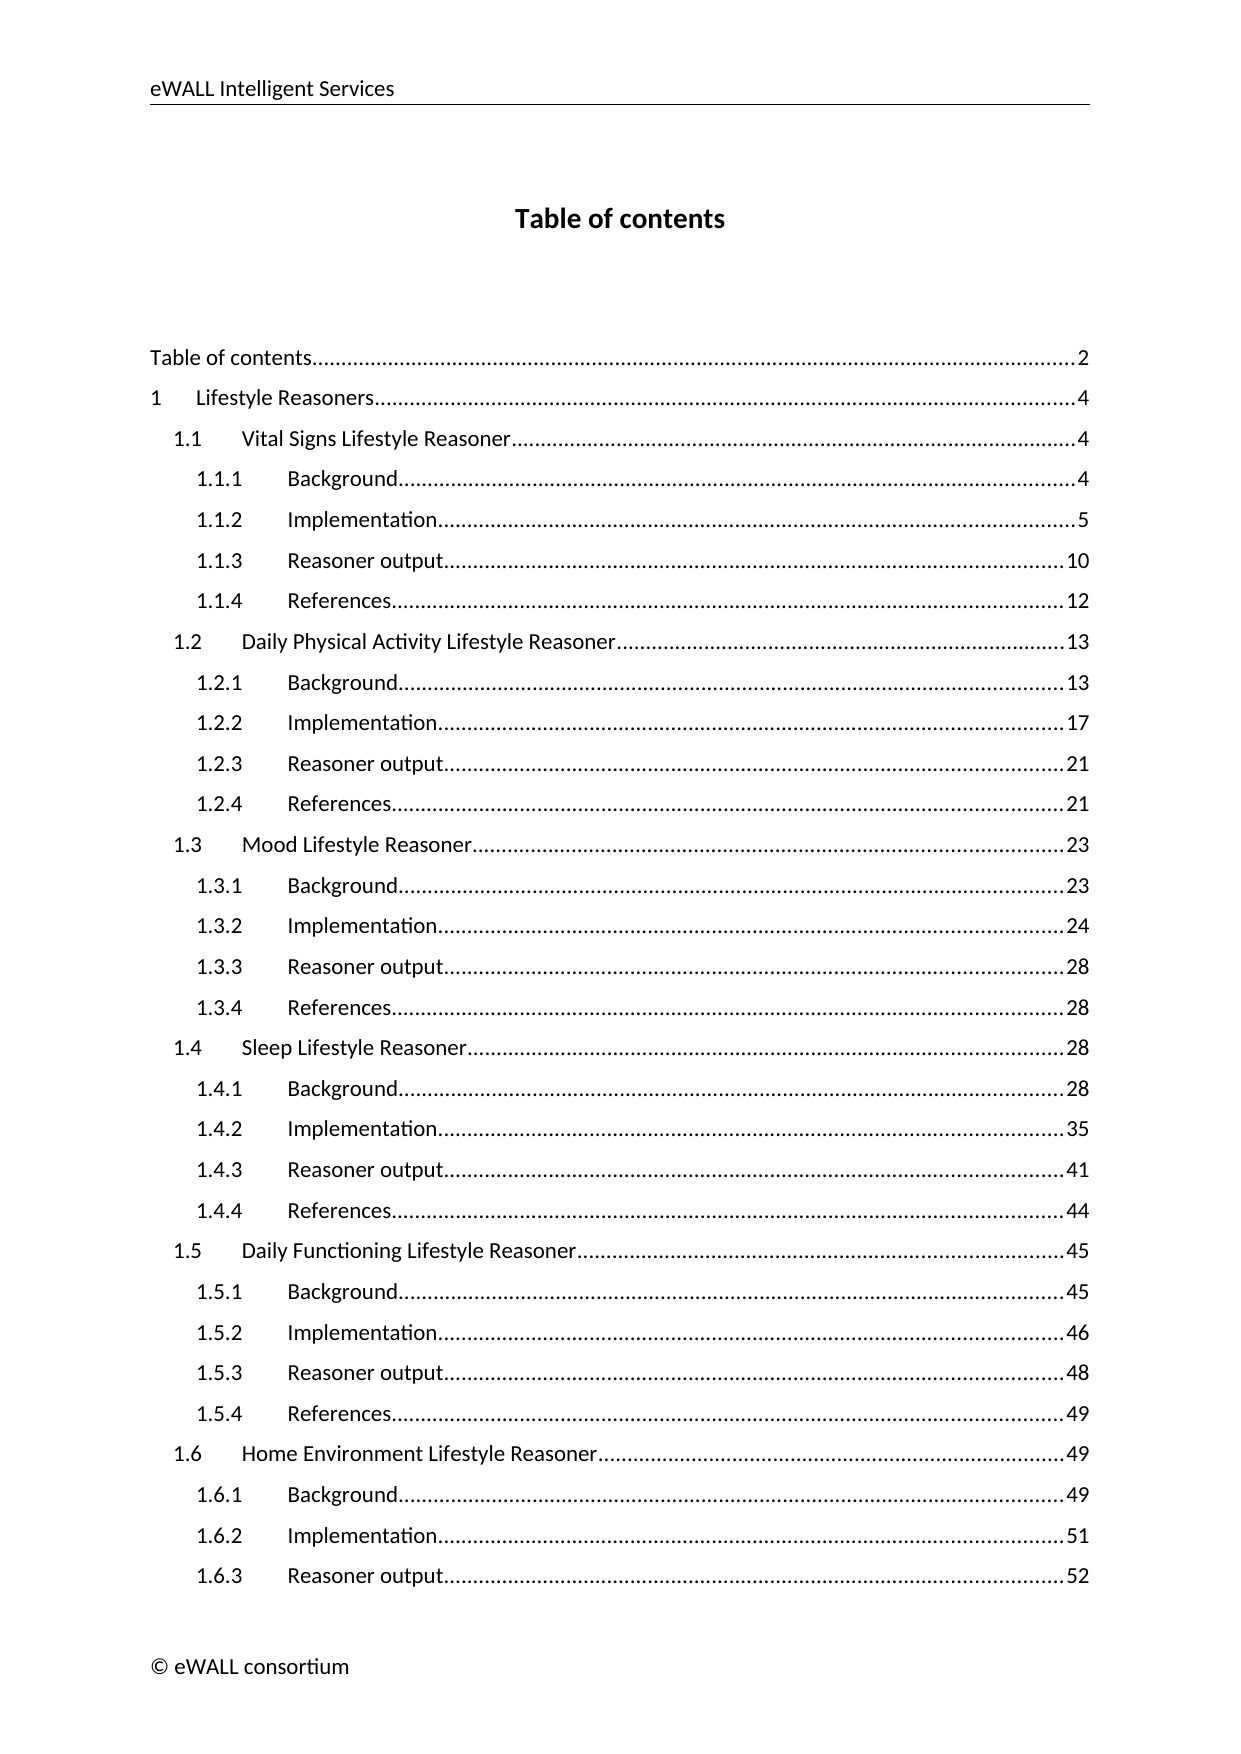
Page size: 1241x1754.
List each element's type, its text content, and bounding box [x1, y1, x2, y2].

subtitle Table of contents [150, 200, 1090, 236]
